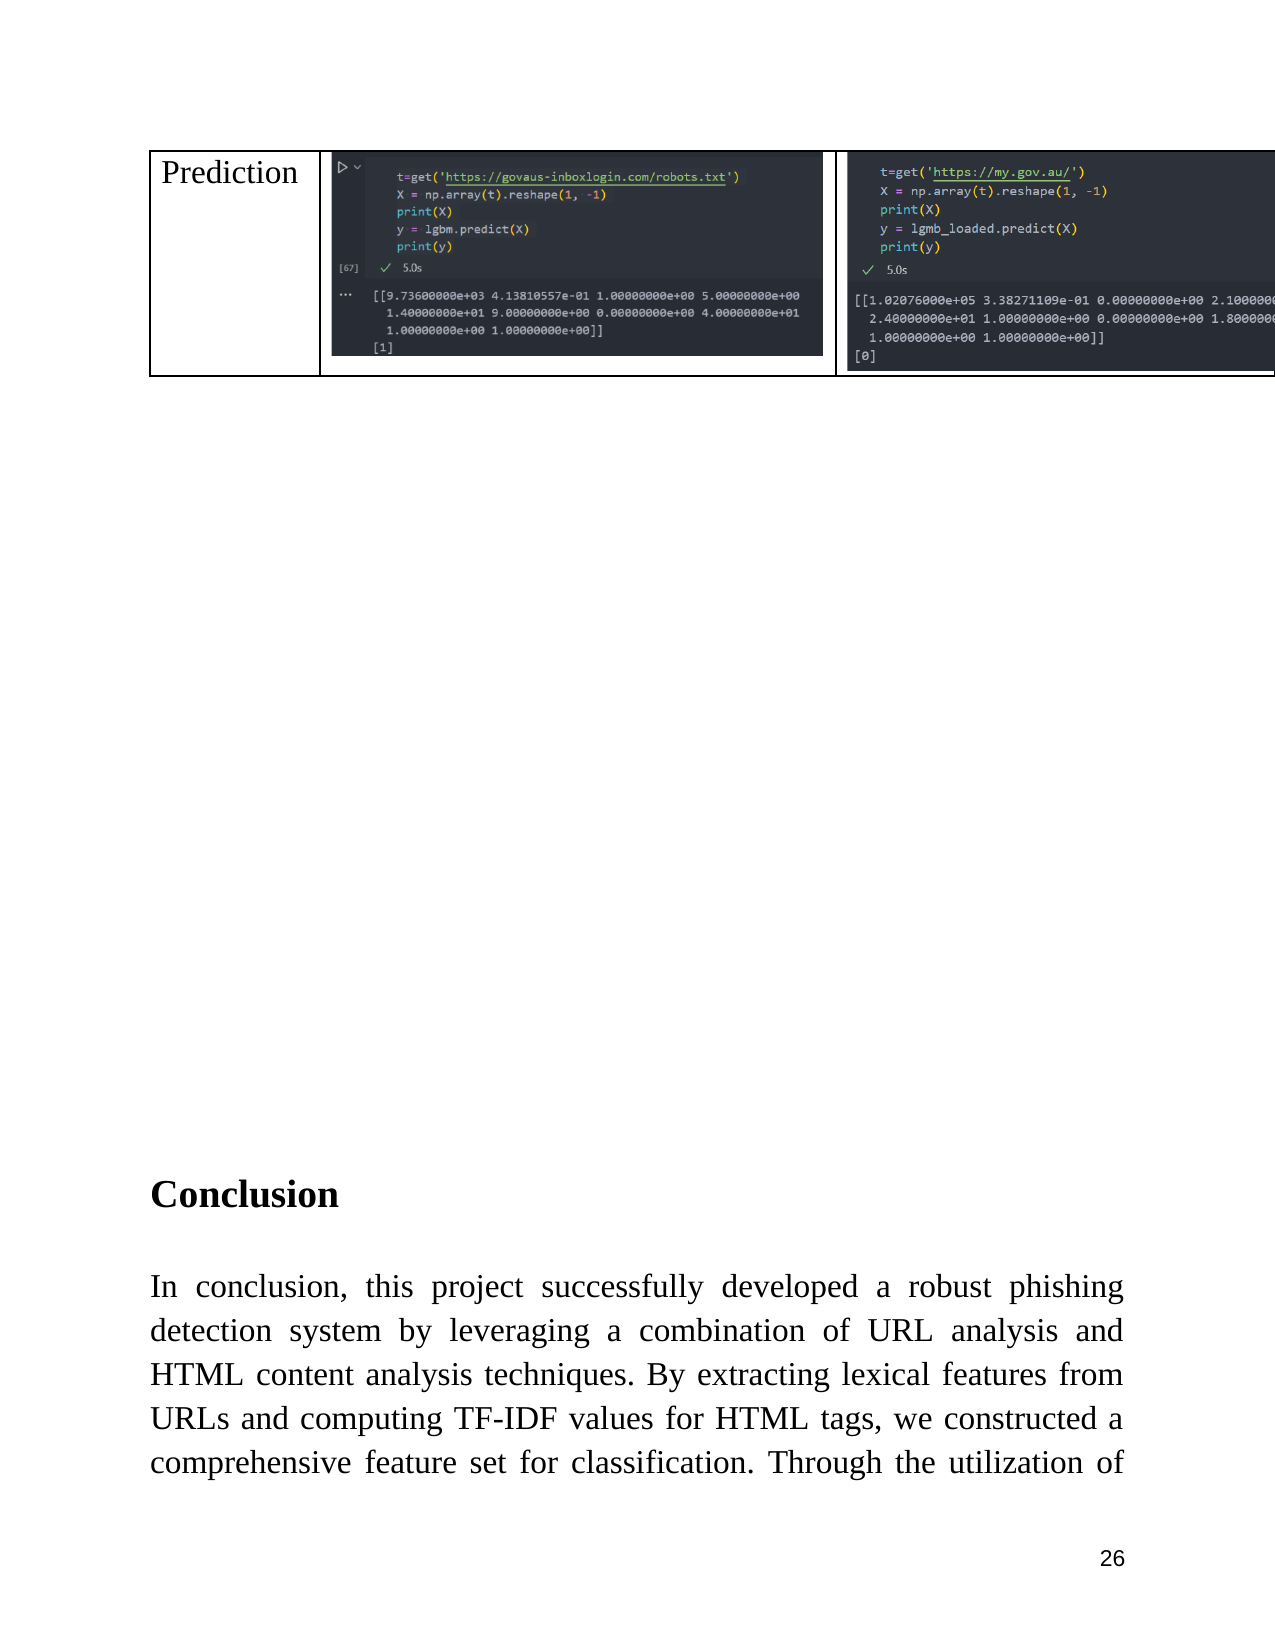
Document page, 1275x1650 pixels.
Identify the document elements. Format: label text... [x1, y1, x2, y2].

picture [331, 152, 823, 356]
table_cell [321, 152, 835, 375]
text Conclusion [150, 1170, 1125, 1216]
table_cell Prediction [151, 152, 319, 375]
picture [847, 152, 1275, 371]
table_cell [837, 152, 1274, 375]
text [150, 1266, 1125, 1481]
